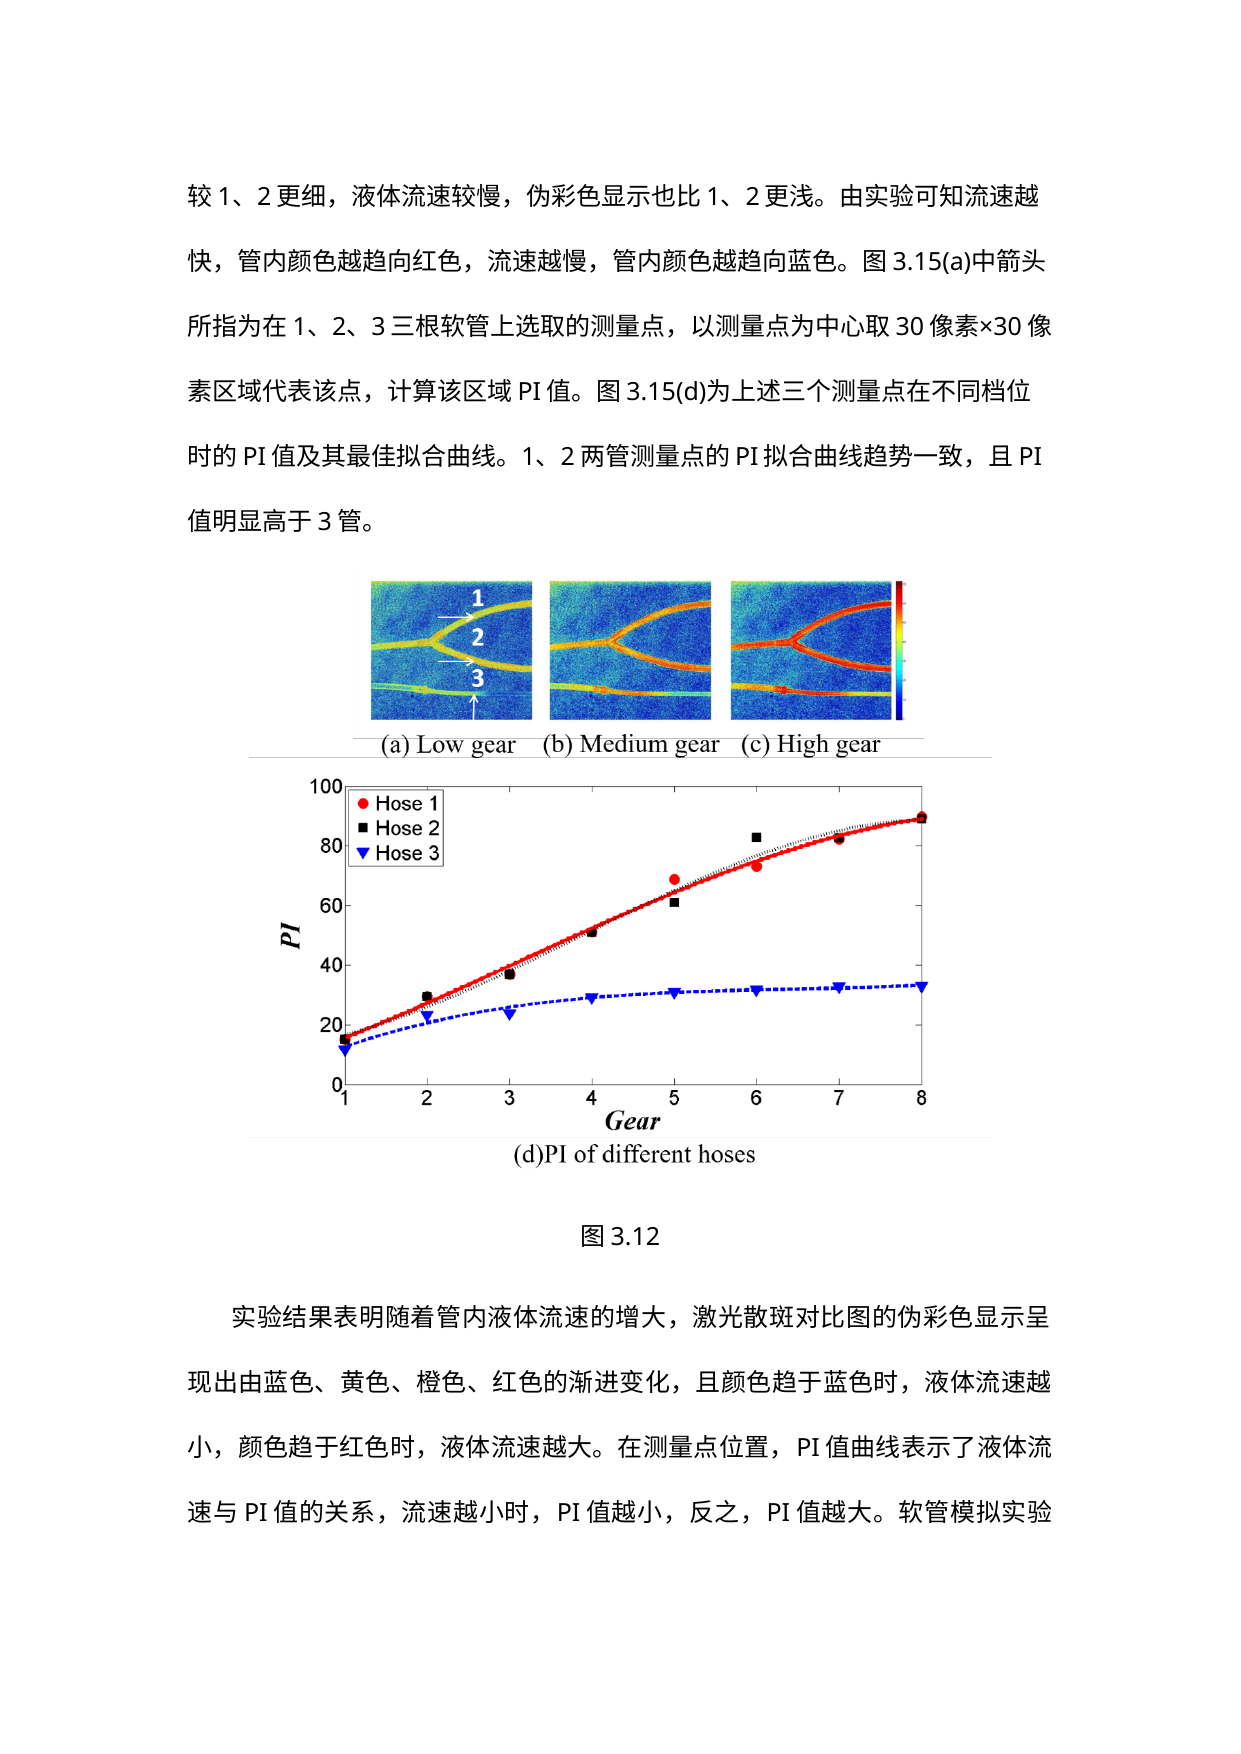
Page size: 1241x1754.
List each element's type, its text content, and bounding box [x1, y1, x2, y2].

picture [248, 568, 992, 1184]
text 图3.12 [187, 1202, 1053, 1267]
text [187, 162, 1053, 552]
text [187, 1283, 1053, 1543]
